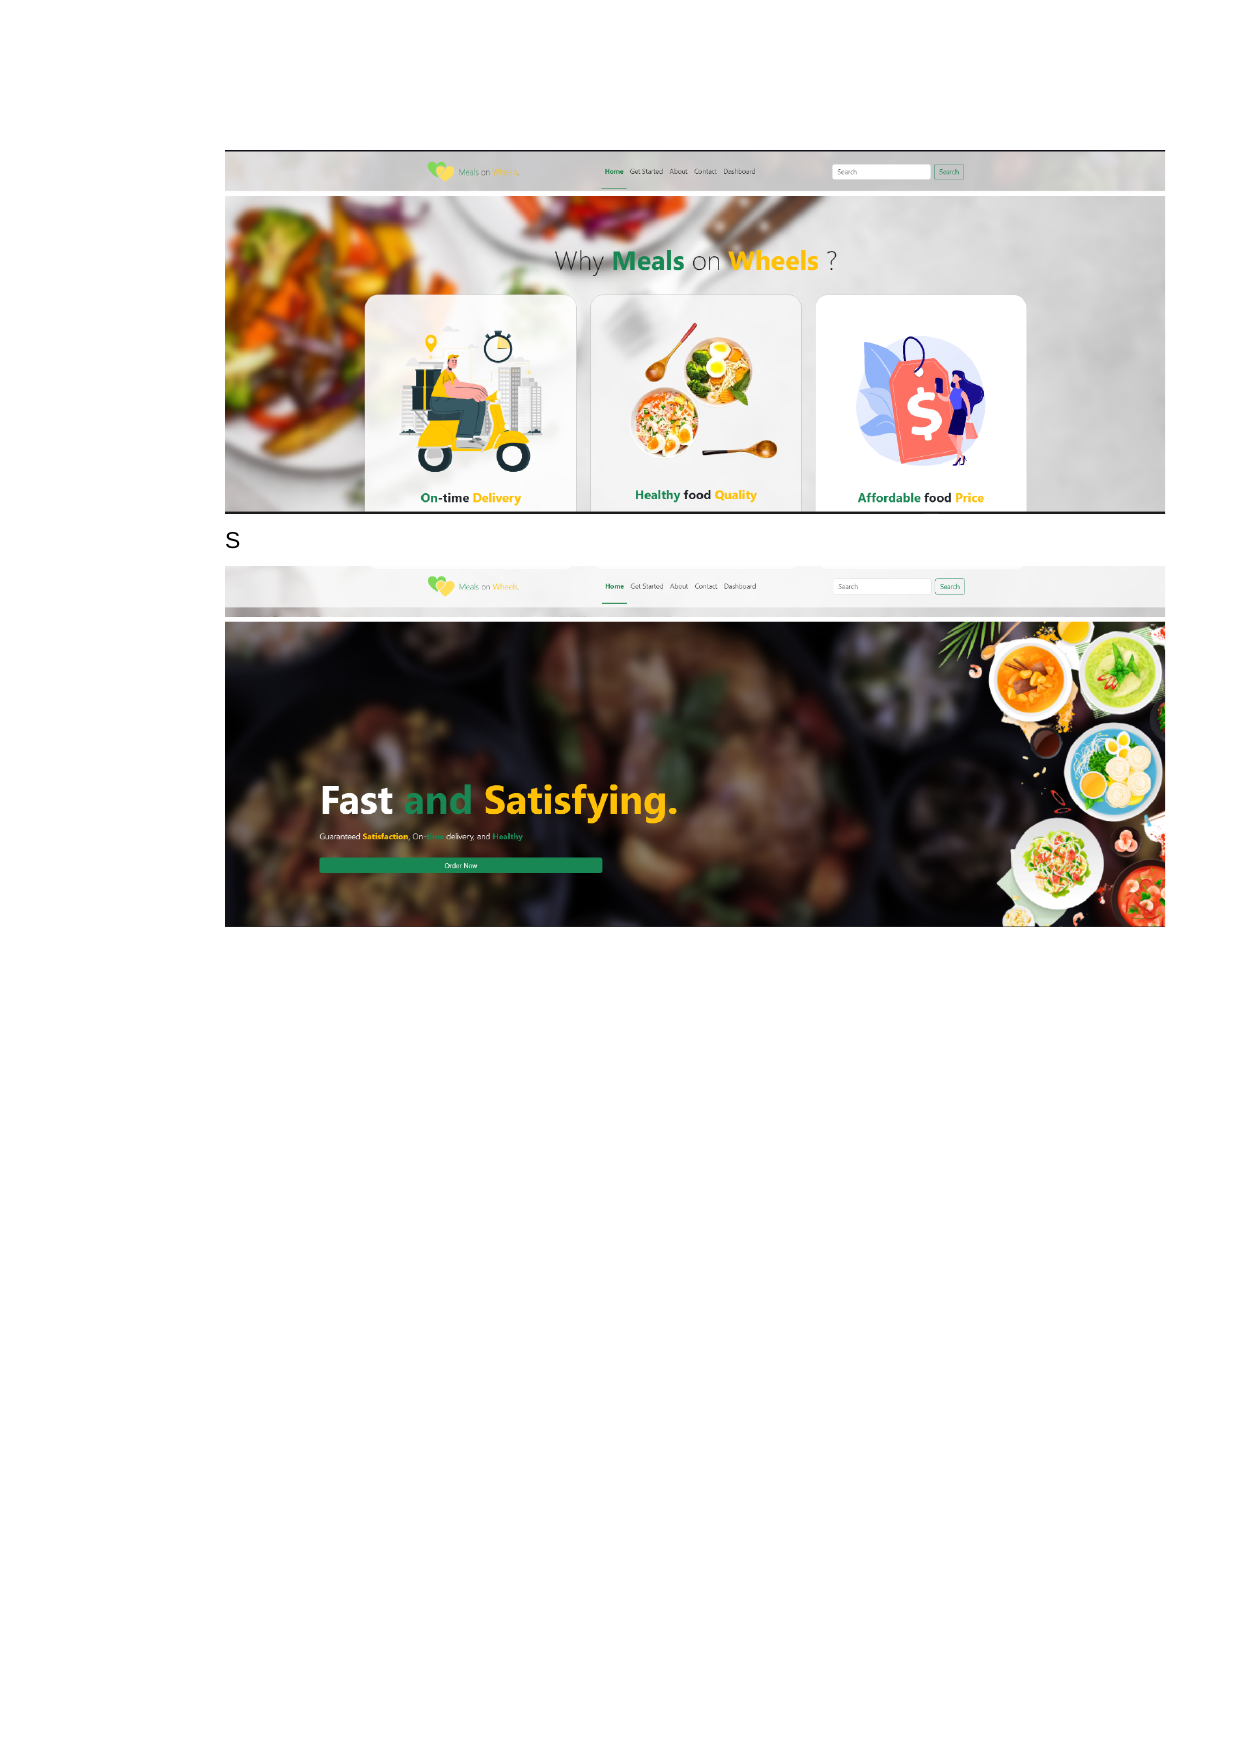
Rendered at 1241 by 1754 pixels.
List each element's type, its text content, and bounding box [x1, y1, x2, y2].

picture [225, 566, 1166, 927]
picture [225, 150, 1166, 514]
